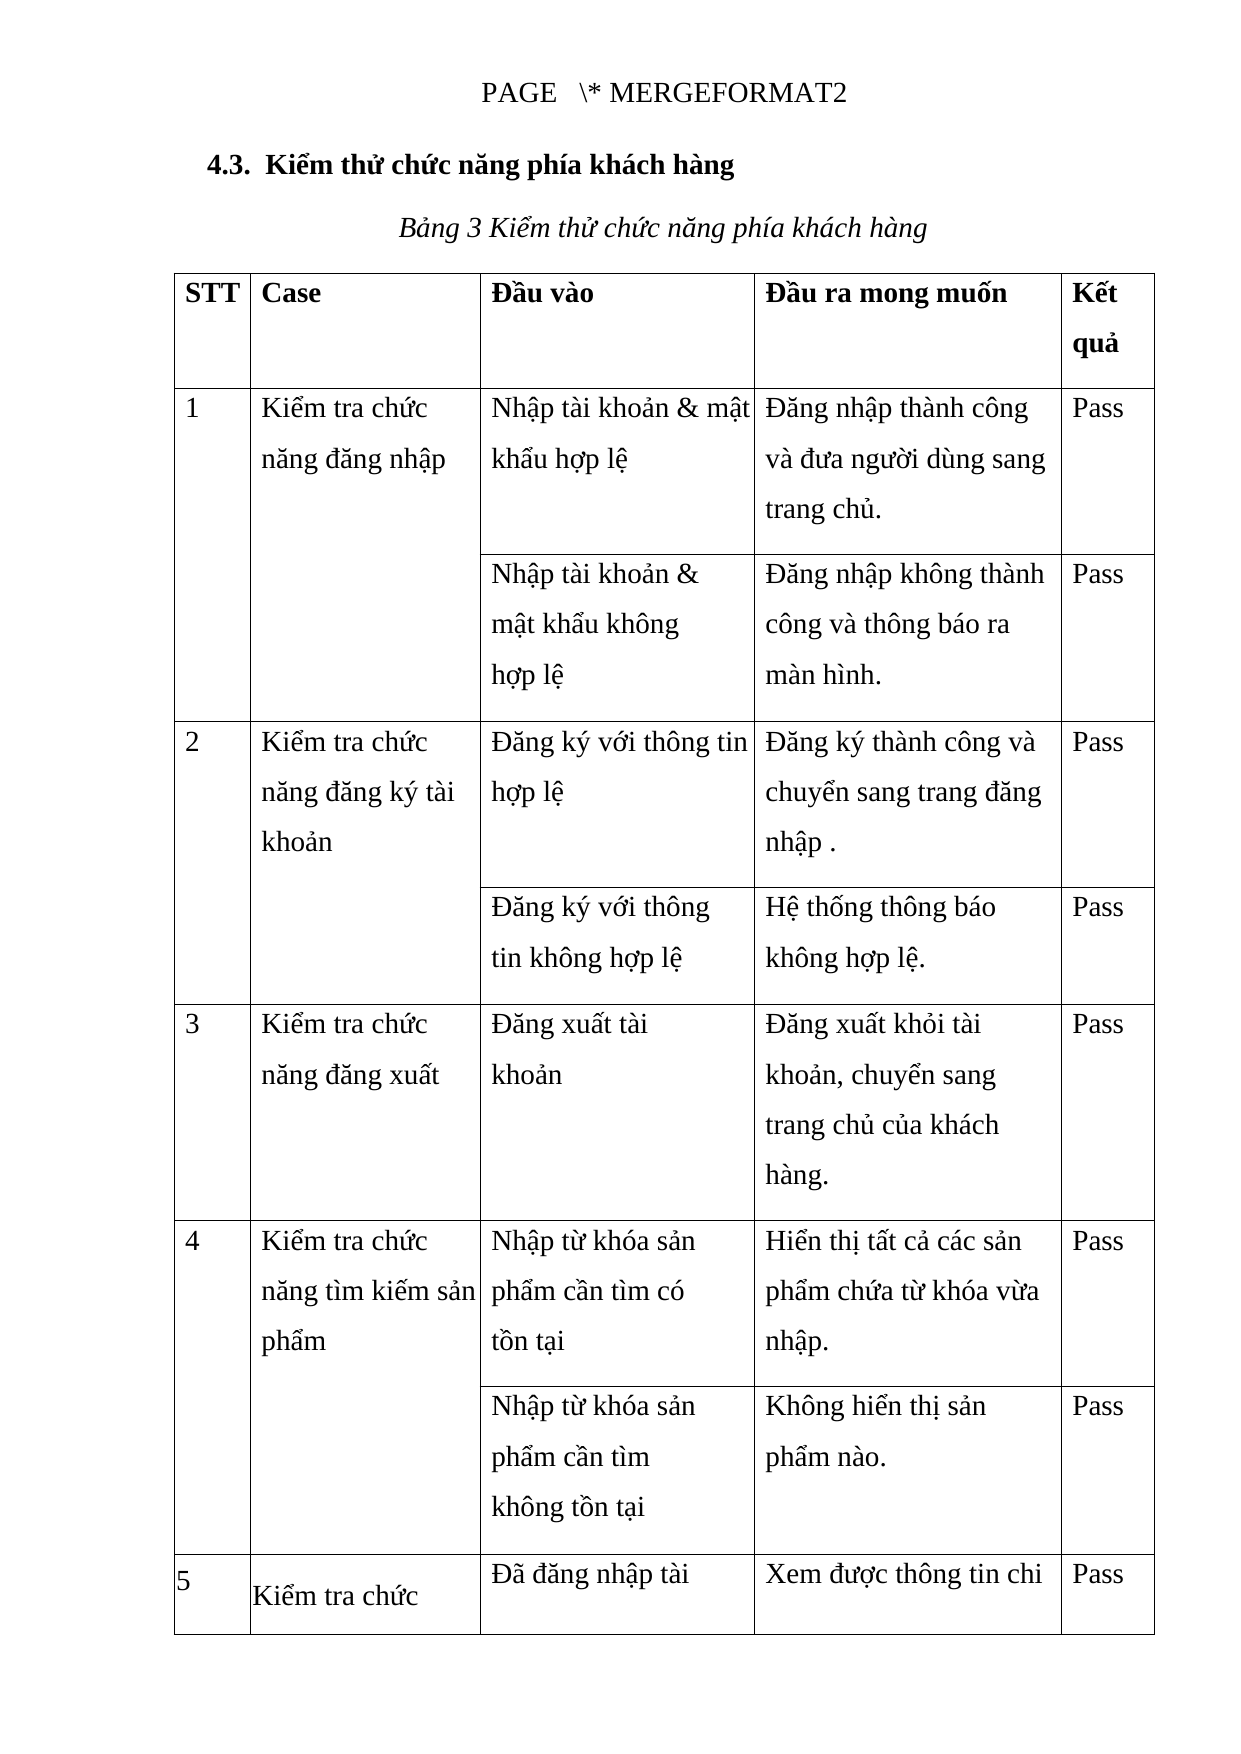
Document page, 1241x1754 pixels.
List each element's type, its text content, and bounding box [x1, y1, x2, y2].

table_header Đầu vào [481, 274, 754, 388]
table_cell Đăng ký với thông tin hợp lệ [481, 722, 754, 887]
table_cell Đăng nhập không thành công và thông báo ra màn hình. [755, 555, 1061, 721]
table_cell 4 [175, 1221, 250, 1553]
table_cell Pass [1062, 555, 1154, 721]
table_cell 1 [175, 389, 250, 721]
table_cell Hệ thống thông báo không hợp lệ. [755, 888, 1061, 1004]
table_cell Đăng xuất khỏi tài khoản, chuyển sang trang chủ của khách hàng. [755, 1005, 1061, 1220]
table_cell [251, 1555, 480, 1634]
table_header Case [251, 274, 480, 388]
table_cell Nhập từ khóa sản phẩm cần tìm có tồn tại [481, 1221, 754, 1386]
table_cell Đăng nhập thành công và đưa người dùng sang trang chủ. [755, 389, 1061, 554]
table_cell Pass [1062, 389, 1154, 554]
table_cell Nhập tài khoản & mật khẩu hợp lệ [481, 389, 754, 554]
table_cell Kiểm tra chức năng đăng xuất [251, 1005, 480, 1220]
table_cell Pass [1062, 888, 1154, 1004]
table_cell 2 [175, 722, 250, 1004]
table_cell Nhập từ khóa sản phẩm cần tìm không tồn tại [481, 1387, 754, 1553]
text Bảng 3 Kiểm thử chức năng phía khách hàng [207, 210, 1122, 243]
table_cell Hiển thị tất cả các sản phẩm chứa từ khóa vừa nhập. [755, 1221, 1061, 1386]
table_cell Đăng ký thành công và chuyển sang trang đăng nhập . [755, 722, 1061, 887]
table_cell Pass [1062, 1005, 1154, 1220]
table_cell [481, 1555, 754, 1634]
table_cell Kiểm tra chức năng đăng nhập [251, 389, 480, 721]
table_cell Pass [1062, 1555, 1154, 1634]
table_cell Đăng ký với thông tin không hợp lệ [481, 888, 754, 1004]
table_cell Pass [1062, 1387, 1154, 1553]
table_cell Không hiển thị sản phẩm nào. [755, 1387, 1061, 1553]
table_cell Pass [1062, 1221, 1154, 1386]
table_header Kết quả [1062, 274, 1154, 388]
table_cell Kiểm tra chức năng đăng ký tài khoản [251, 722, 480, 1004]
table_cell Nhập tài khoản & mật khẩu không hợp lệ [481, 555, 754, 721]
table_cell Pass [1062, 722, 1154, 887]
table_cell Đăng xuất tài khoản [481, 1005, 754, 1220]
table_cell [755, 1555, 1061, 1634]
table_cell Kiểm tra chức năng tìm kiếm sản phẩm [251, 1221, 480, 1553]
subtitle Kiểm thử chức năng phía khách hàng [207, 147, 1117, 181]
table_cell 3 [175, 1005, 250, 1220]
table_header STT [175, 274, 250, 388]
table_cell 5 [175, 1555, 250, 1634]
table_header Đầu ra mong muốn [755, 274, 1061, 388]
